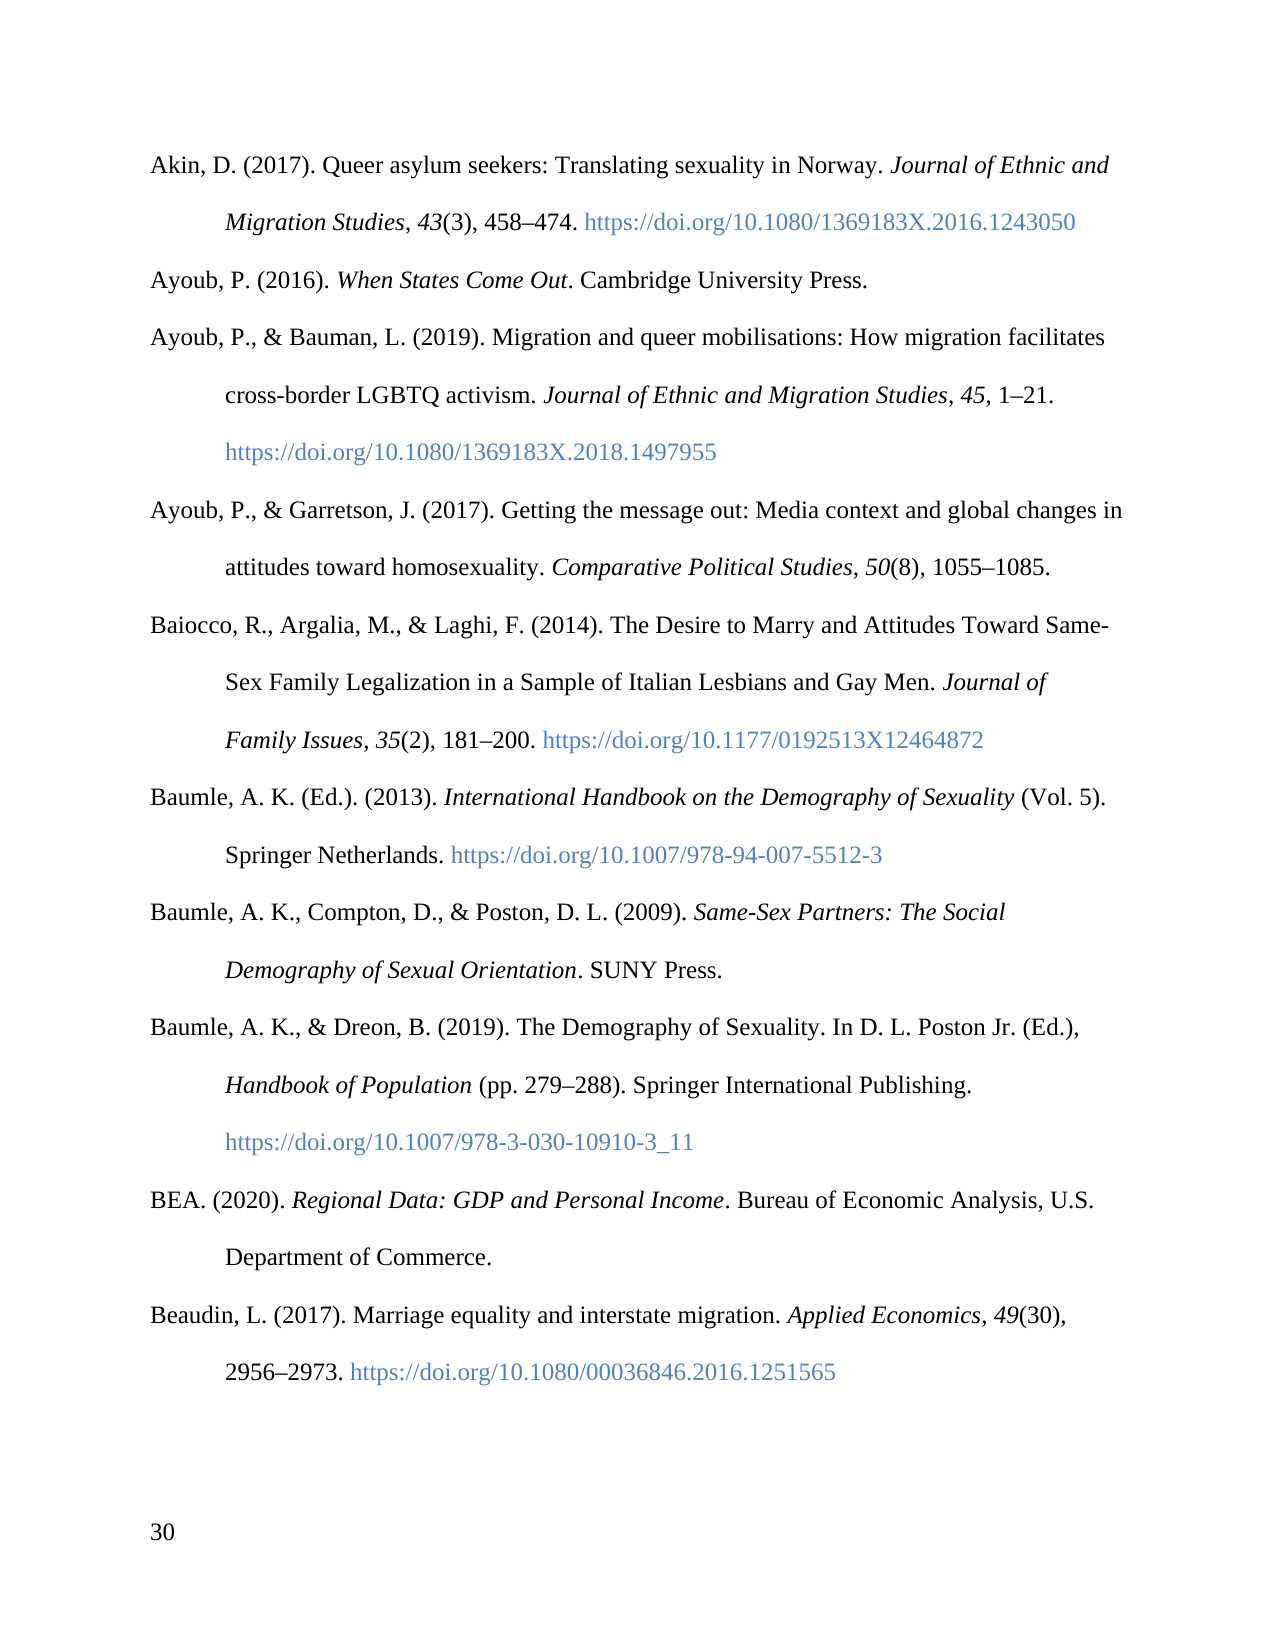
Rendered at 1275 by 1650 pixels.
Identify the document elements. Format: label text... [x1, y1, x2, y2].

text Akin, D. (2017). Queer asylum seekers: Translating sexuality in Norway. Journal of Ethnic and Migration Studies, 43(3), 458–474. https://doi.org/10.1080/1369183X.2016.1243050 [150, 150, 1125, 236]
text Beaudin, L. (2017). Marriage equality and interstate migration. Applied Economics, 49(30), 2956–2973. https://doi.org/10.1080/00036846.2016.1251565 [150, 1300, 1125, 1386]
text Baiocco, R., Argalia, M., & Laghi, F. (2014). The Desire to Marry and Attitudes Toward Same-Sex Family Legalization in a Sample of Italian Lesbians and Gay Men. Journal of Family Issues, 35(2), 181–200. https://doi.org/10.1177/0192513X12464872 [150, 610, 1125, 754]
text Baumle, A. K., & Dreon, B. (2019). The Demography of Sexuality. In D. L. Poston Jr. (Ed.), Handbook of Population (pp. 279–288). Springer International Publishing. https://doi.org/10.1007/978-3-030-10910-3_11 [150, 1012, 1125, 1156]
text Baumle, A. K. (Ed.). (2013). International Handbook on the Demography of Sexuality (Vol. 5). Springer Netherlands. https://doi.org/10.1007/978-94-007-5512-3 [150, 782, 1125, 869]
text Baumle, A. K., Compton, D., & Poston, D. L. (2009). Same-Sex Partners: The Social Demography of Sexual Orientation. SUNY Press. [150, 897, 1125, 984]
text Ayoub, P., & Bauman, L. (2019). Migration and queer mobilisations: How migration facilitates cross-border LGBTQ activism. Journal of Ethnic and Migration Studies, 45, 1–21. https://doi.org/10.1080/1369183X.2018.1497955 [150, 322, 1125, 466]
text Ayoub, P., & Garretson, J. (2017). Getting the message out: Media context and global changes in attitudes toward homosexuality. Comparative Political Studies, 50(8), 1055–1085. [150, 495, 1125, 581]
text BEA. (2020). Regional Data: GDP and Personal Income. Bureau of Economic Analysis, U.S. Department of Commerce. [150, 1185, 1125, 1271]
text Ayoub, P. (2016). When States Come Out. Cambridge University Press. [150, 265, 1125, 294]
